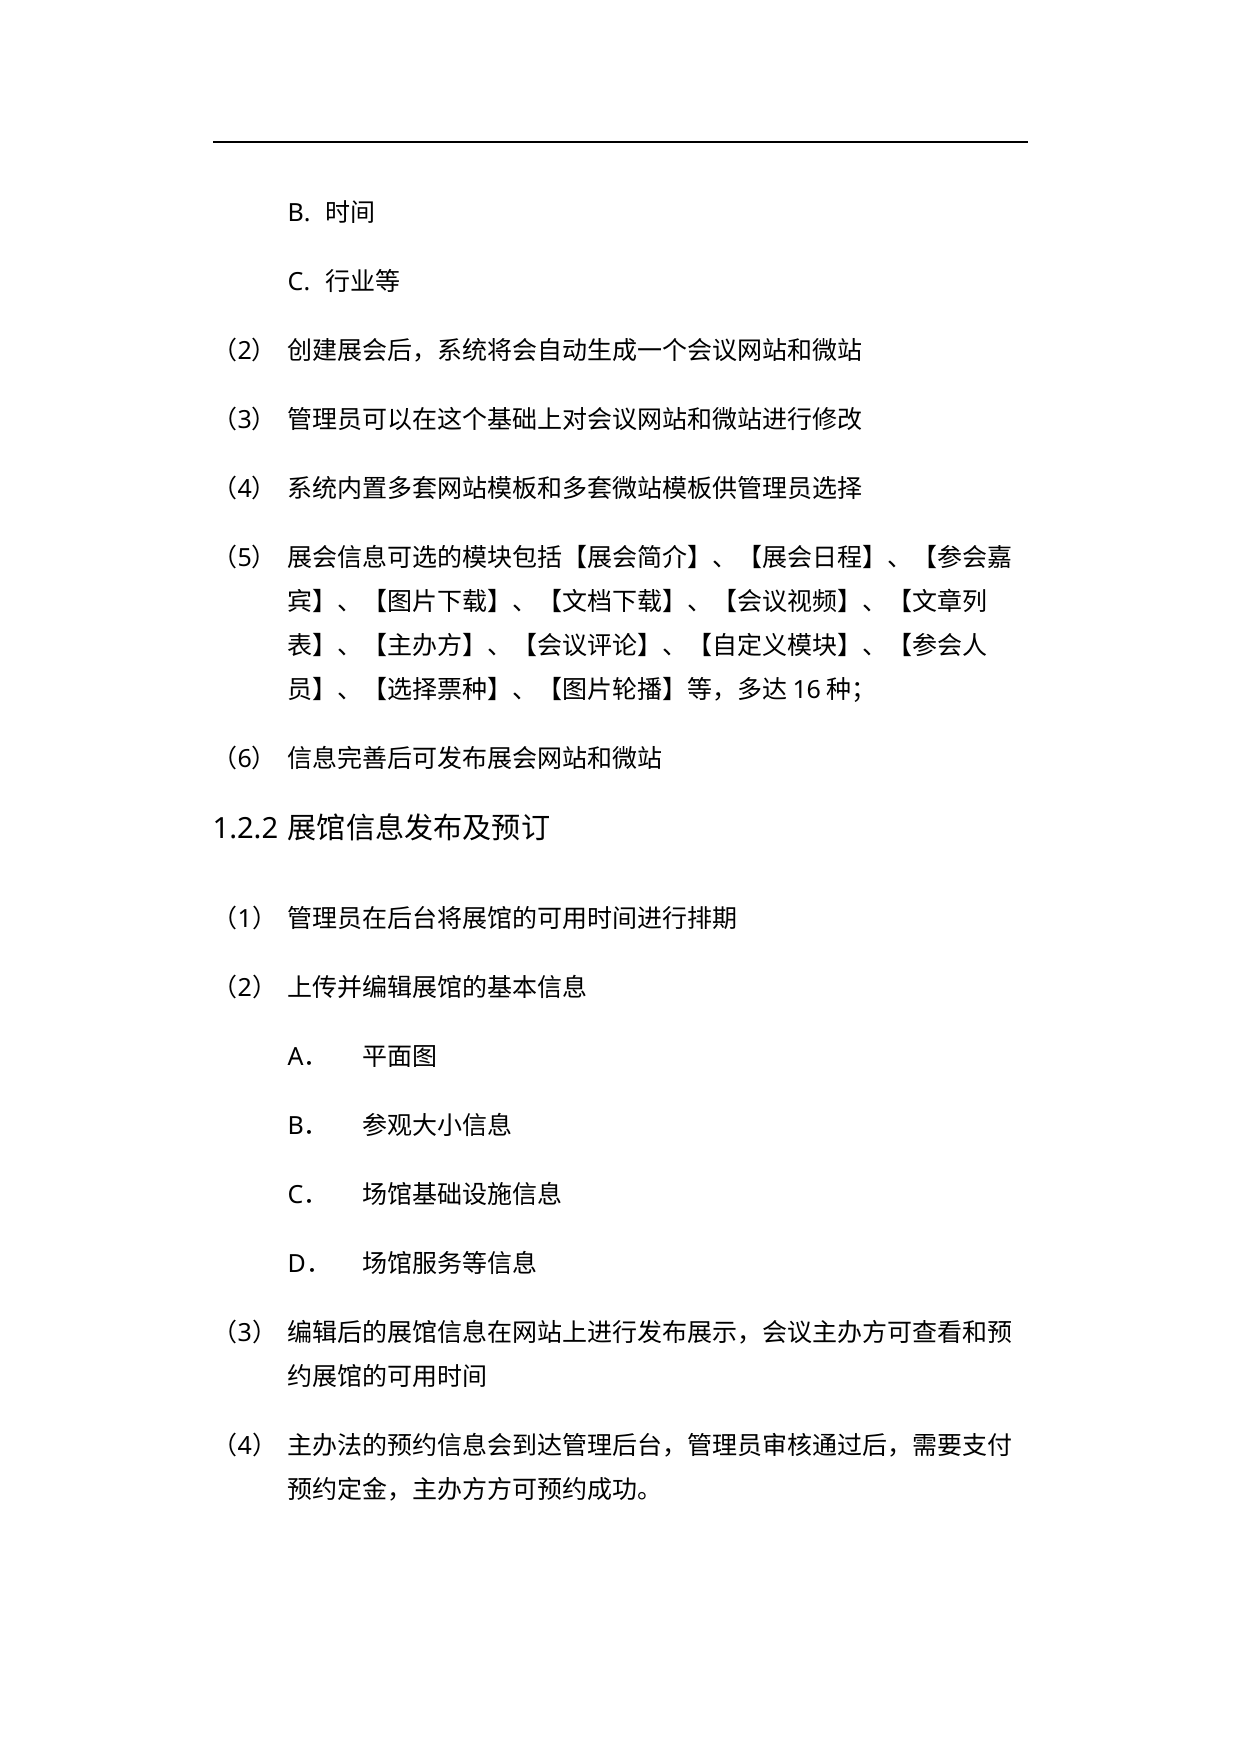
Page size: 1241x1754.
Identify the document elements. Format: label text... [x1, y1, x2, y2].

list 时间 [287, 188, 1028, 232]
list 行业等 [287, 257, 1028, 302]
list 上传并编辑展馆的基本信息 [212, 963, 1028, 1007]
list 管理员可以在这个基础上对会议网站和微站进行修改 [212, 396, 1028, 440]
list 管理员在后台将展馆的可用时间进行排期 [212, 894, 1028, 938]
list 编辑后的展馆信息在网站上进行发布展示，会议主办方可查看和预约展馆的可用时间 [212, 1309, 1028, 1397]
list 场馆基础设施信息 [287, 1171, 1028, 1214]
list 参观大小信息 [287, 1101, 1028, 1146]
list 展会信息可选的模块包括【展会简介】、【展会日程】、【参会嘉宾】、【图片下载】、【文档下载】、【会议视频】、【文章列表】、【主办方】、【会议评论】、【自定义模块】、【参会人员】、【选择票种】、【图片轮播】等，多达16种； [212, 534, 1028, 710]
list 创建展会后，系统将会自动生成一个会议网站和微站 [212, 327, 1028, 371]
list 场馆服务等信息 [287, 1239, 1028, 1284]
list 主办法的预约信息会到达管理后台，管理员审核通过后，需要支付预约定金，主办方方可预约成功。 [212, 1422, 1028, 1510]
list 平面图 [287, 1032, 1028, 1076]
list 系统内置多套网站模板和多套微站模板供管理员选择 [212, 465, 1028, 509]
list 信息完善后可发布展会网站和微站 [212, 735, 1028, 779]
subtitle 展馆信息发布及预订 [212, 804, 1028, 848]
